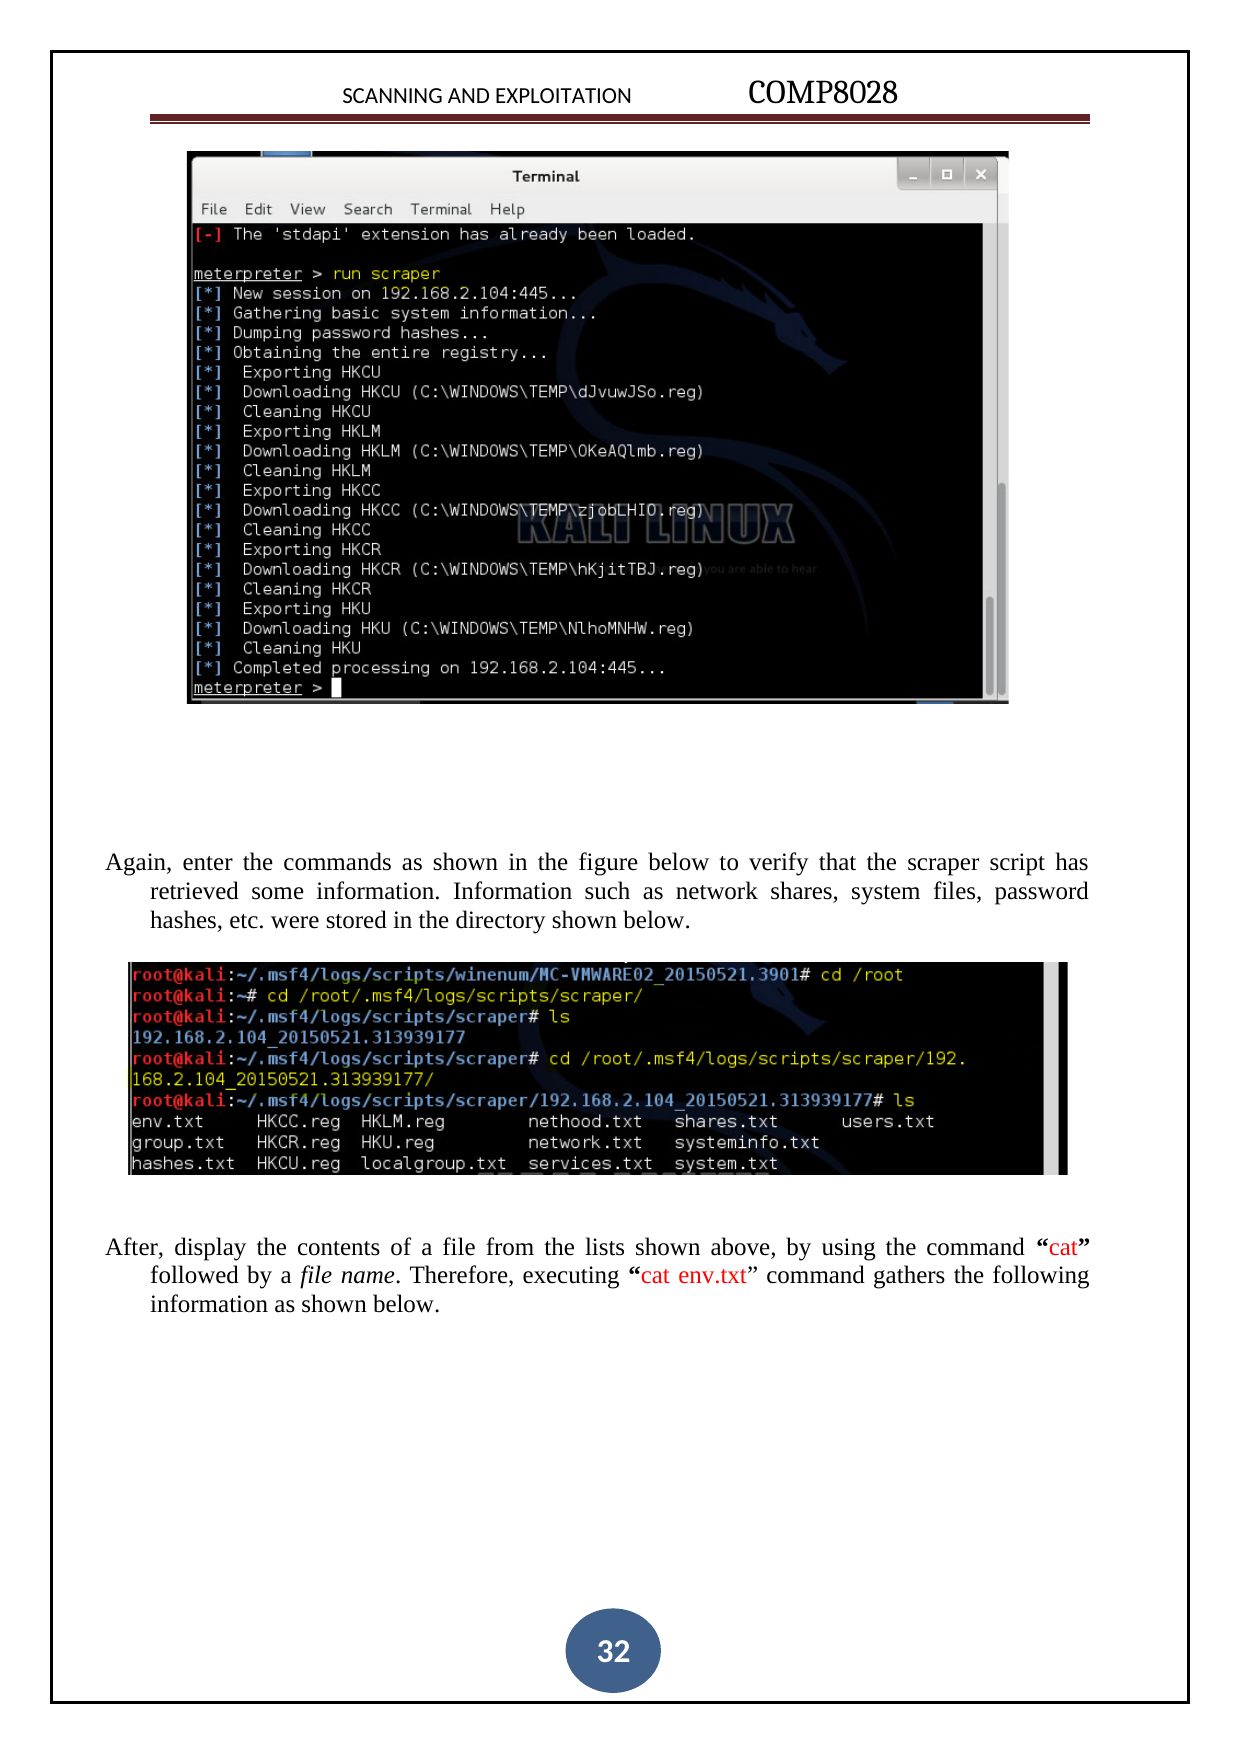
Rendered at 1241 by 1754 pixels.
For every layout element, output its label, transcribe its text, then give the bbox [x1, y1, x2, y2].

picture [186, 151, 1009, 704]
list Again, enter the commands as shown in the figure below to verify that the scraper script has retrieved some information. Information such as network shares, system files, password hashes, etc. were stored in the directory shown below. [105, 847, 1090, 933]
picture [127, 962, 1068, 1175]
list After, display the contents of a file from the lists shown above, by using the command “cat” followed by a file name. Therefore, executing “cat env.txt” command gathers the following information as shown below. [105, 1232, 1090, 1318]
